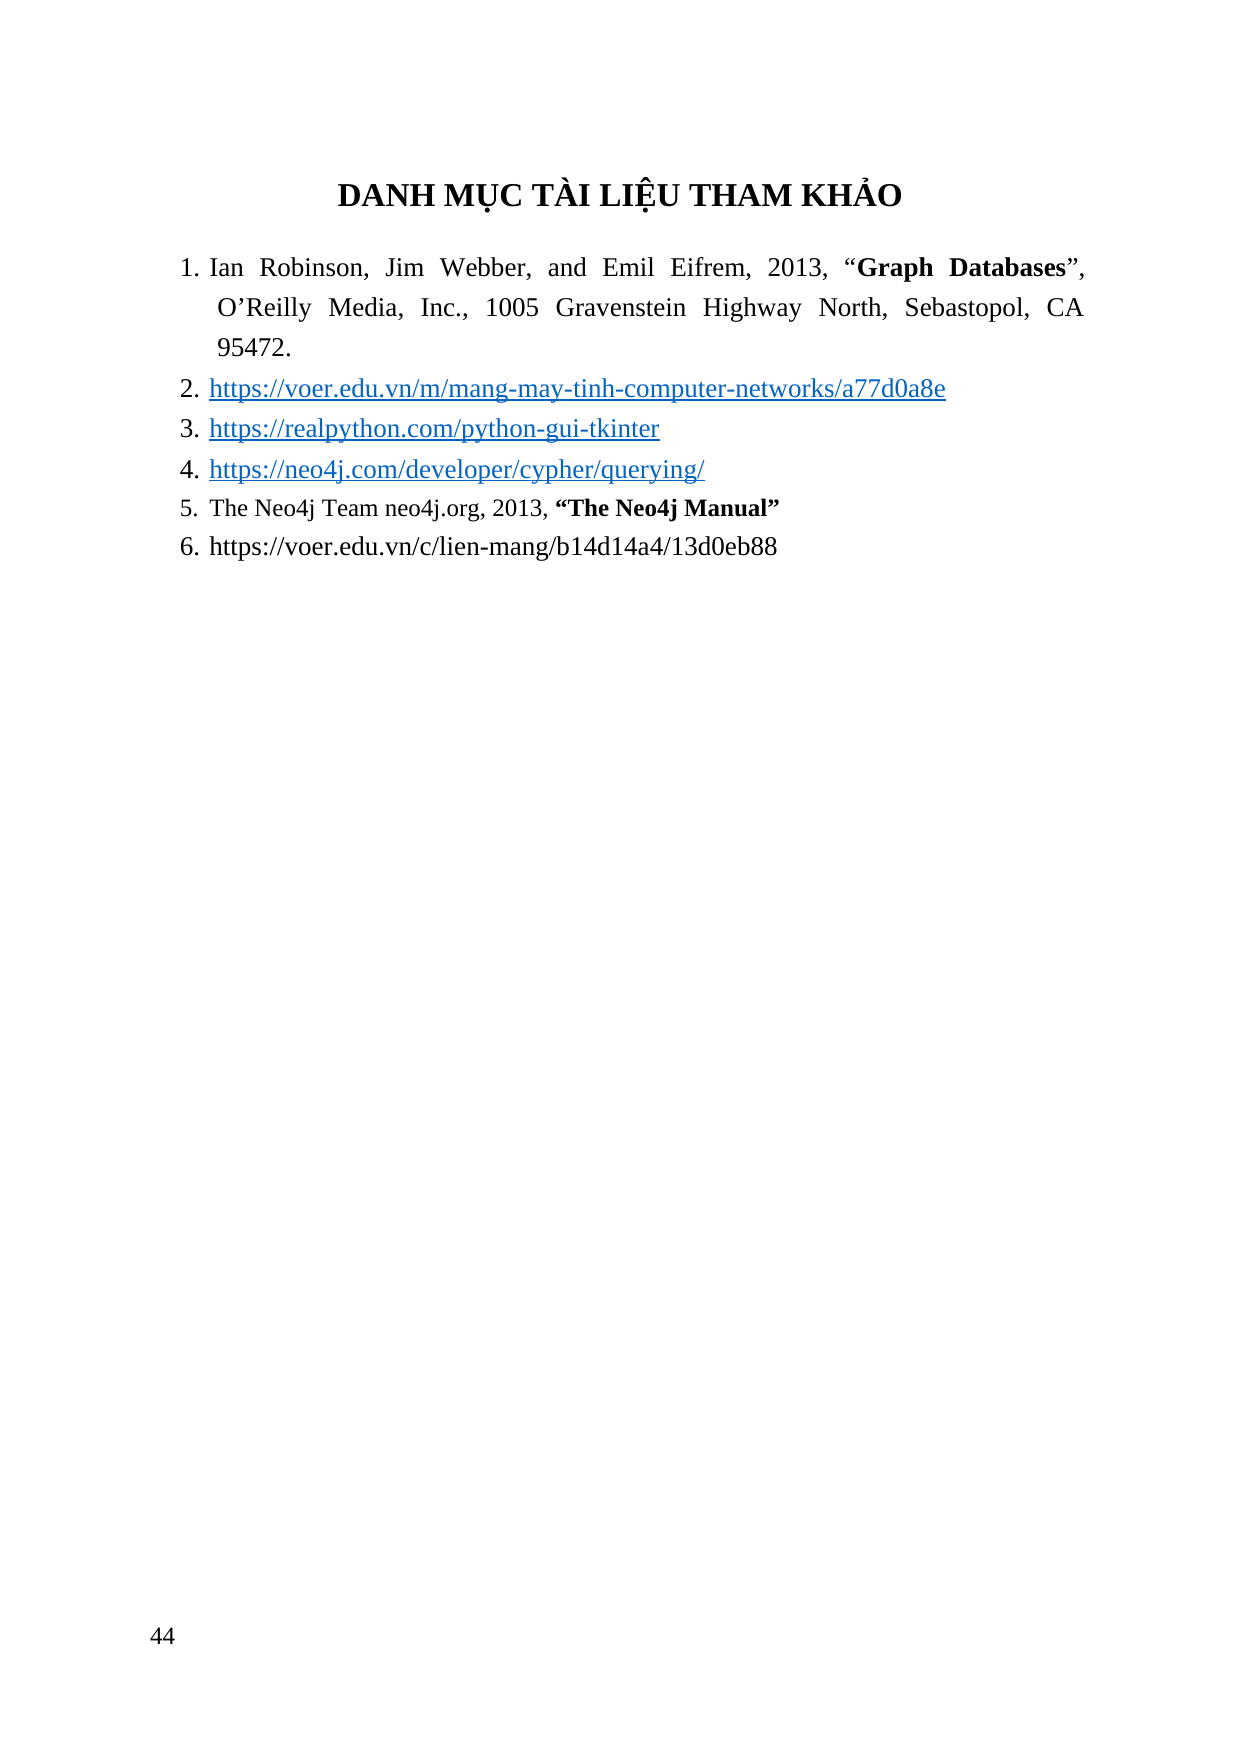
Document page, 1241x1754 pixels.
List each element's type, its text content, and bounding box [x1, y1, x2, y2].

list https://voer.edu.vn/c/lien-mang/b14d14a4/13d0eb88 [179, 530, 1090, 562]
list The Neo4j Team neo4j.org, 2013, “The Neo4j Manual” [179, 493, 1085, 522]
list https://neo4j.com/developer/cypher/querying/ [179, 453, 1090, 484]
list https://voer.edu.vn/m/mang-may-tinh-computer-networks/a77d0a8e [179, 372, 1090, 403]
subtitle DANH MỤC TÀI LIỆU THAM KHẢO [150, 175, 1090, 213]
list https://realpython.com/python-gui-tkinter [179, 412, 1090, 443]
list Ian Robinson, Jim Webber, and Emil Eifrem, 2013, “Graph Databases”, O’Reilly Media, Inc., 1005 Gravenstein Highway North, Sebastopol, CA 95472. [179, 251, 1085, 363]
